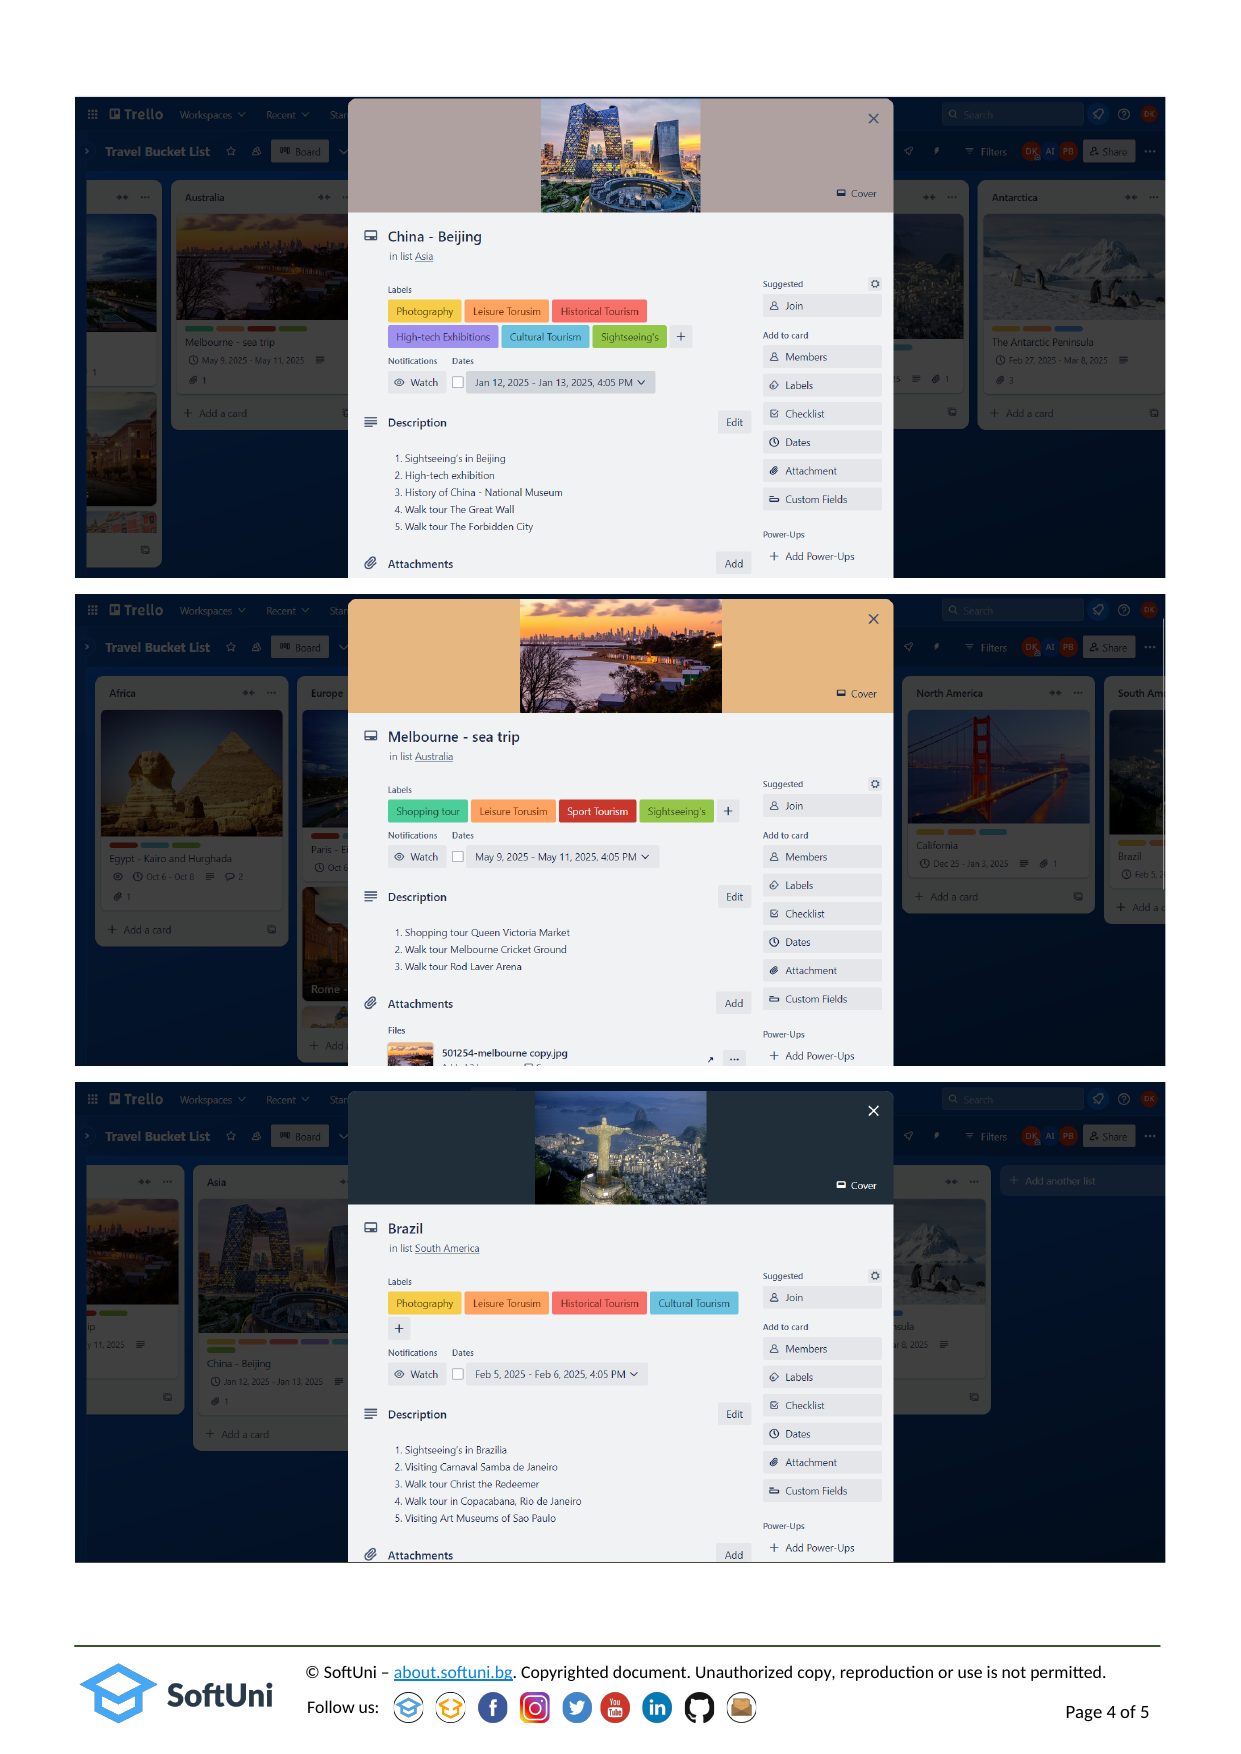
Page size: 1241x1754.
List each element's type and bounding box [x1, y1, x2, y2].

picture [656, 1705, 665, 1714]
picture [75, 594, 1166, 1066]
picture [393, 1692, 424, 1723]
picture [478, 1692, 508, 1723]
picture [600, 1692, 630, 1723]
picture [642, 1692, 651, 1701]
picture [520, 1692, 550, 1723]
picture [562, 1692, 592, 1723]
picture [73, 1658, 279, 1729]
picture [726, 1692, 757, 1723]
picture [663, 1714, 672, 1723]
picture [663, 1692, 672, 1701]
picture [684, 1692, 715, 1723]
picture [75, 95, 1166, 578]
picture [435, 1692, 466, 1723]
picture [75, 1082, 1166, 1563]
picture [642, 1714, 651, 1723]
